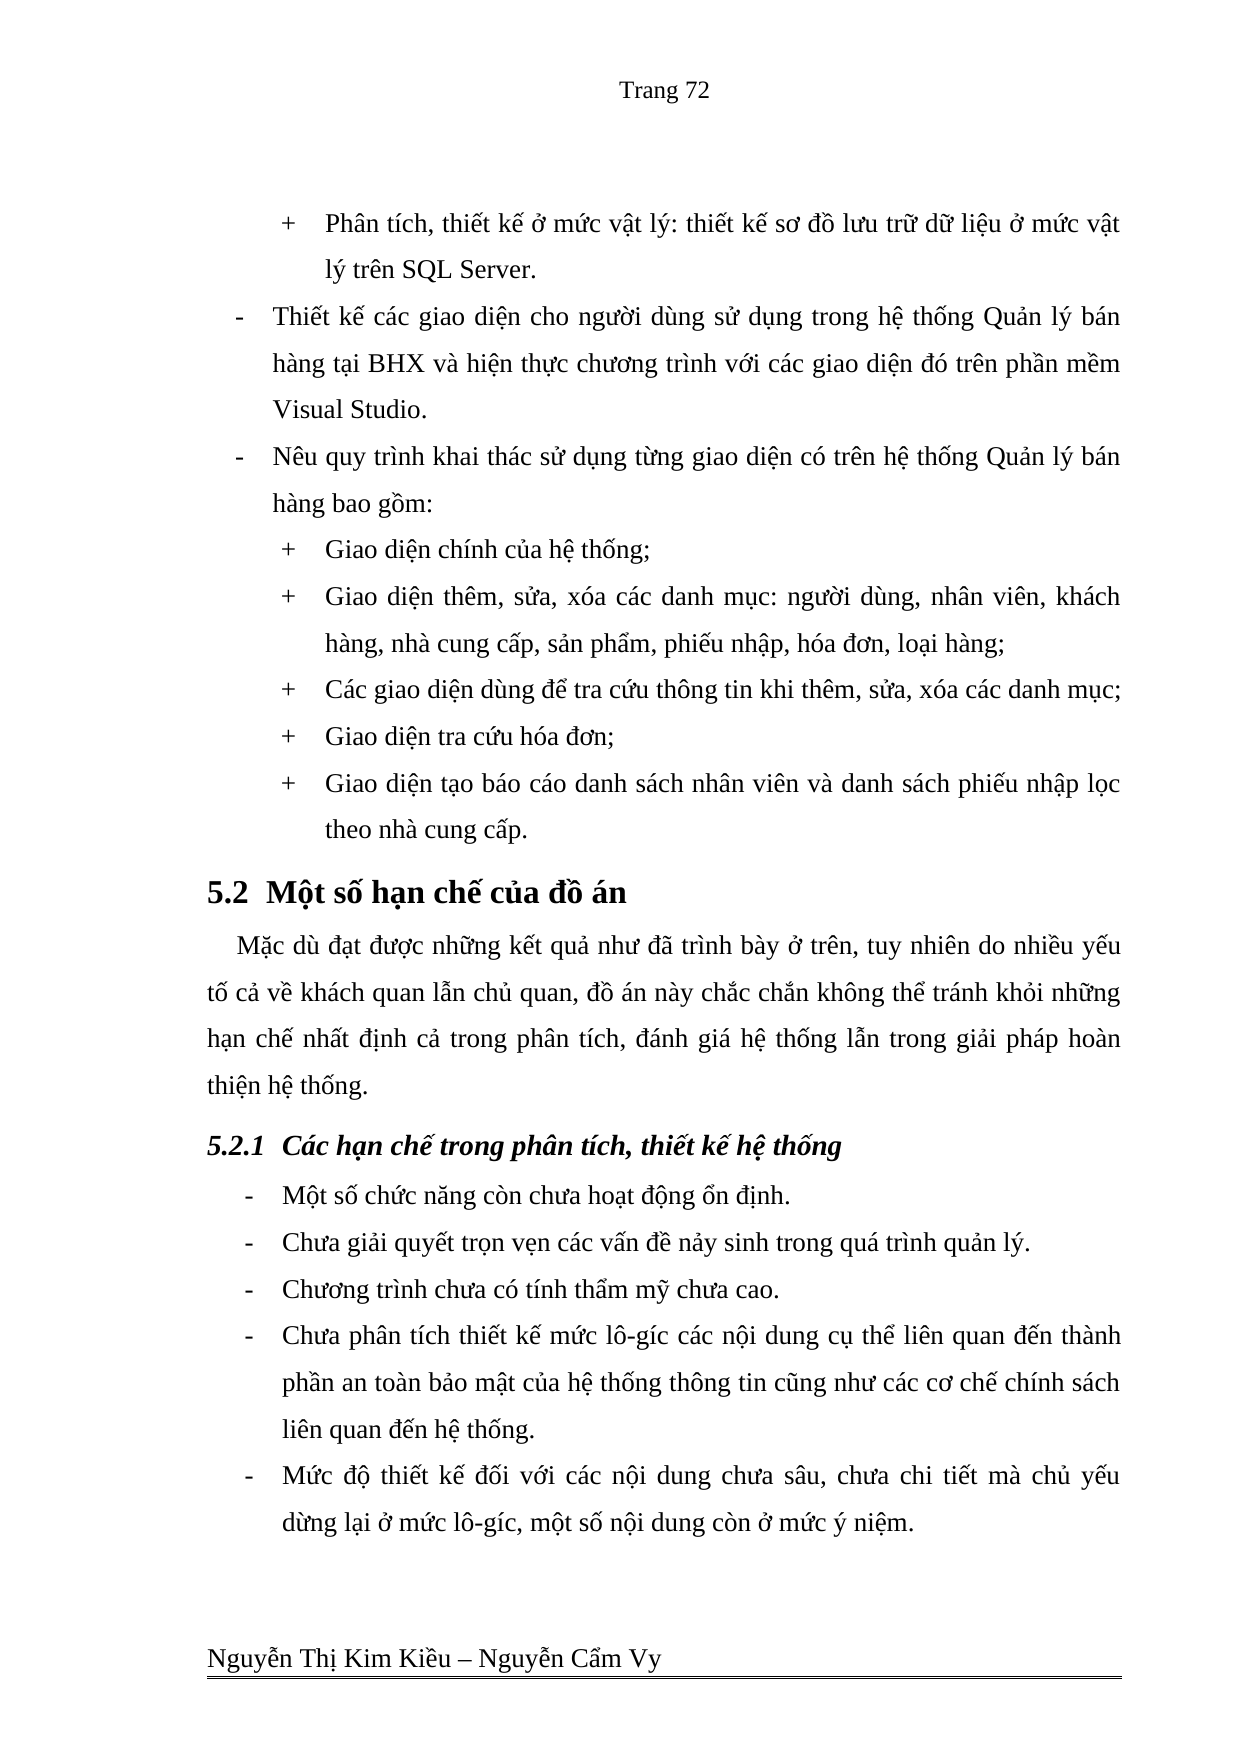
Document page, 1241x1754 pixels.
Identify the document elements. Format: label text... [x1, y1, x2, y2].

list Giao diện chính của hệ thống; [281, 533, 1122, 564]
list Phân tích, thiết kế ở mức vật lý: thiết kế sơ đồ lưu trữ dữ liệu ở mức vật lý trên SQL Server. [281, 207, 1122, 284]
list Mức độ thiết kế đối với các nội dung chưa sâu, chưa chi tiết mà chủ yếu dừng lại ở mức lô-gíc, một số nội dung còn ở mức ý niệm. [244, 1459, 1122, 1537]
list Giao diện tạo báo cáo danh sách nhân viên và danh sách phiếu nhập lọc theo nhà cung cấp. [281, 767, 1122, 844]
list Một số chức năng còn chưa hoạt động ổn định. [244, 1179, 1122, 1211]
list Giao diện tra cứu hóa đơn; [281, 720, 1122, 751]
text Mặc dù đạt được những kết quả như đã trình bày ở trên, tuy nhiên do nhiều yếu tố cả về khách quan lẫn chủ quan, đồ án này chắc chắn không thể tránh khỏi những hạn chế nhất định cả trong phân tích, đánh giá hệ thống lẫn trong giải pháp hoàn thiện hệ thống. [207, 929, 1122, 1100]
list Chưa phân tích thiết kế mức lô-gíc các nội dung cụ thể liên quan đến thành phần an toàn bảo mật của hệ thống thông tin cũng như các cơ chế chính sách liên quan đến hệ thống. [244, 1319, 1122, 1444]
list Chương trình chưa có tính thẩm mỹ chưa cao. [244, 1273, 1122, 1304]
list Thiết kế các giao diện cho người dùng sử dụng trong hệ thống Quản lý bán hàng tại BHX và hiện thực chương trình với các giao diện đó trên phần mềm Visual Studio. [235, 300, 1122, 424]
list Chưa giải quyết trọn vẹn các vấn đề nảy sinh trong quá trình quản lý. [244, 1226, 1122, 1257]
list Nêu quy trình khai thác sử dụng từng giao diện có trên hệ thống Quản lý bán hàng bao gồm: [235, 440, 1122, 518]
list Giao diện thêm, sửa, xóa các danh mục: người dùng, nhân viên, khách hàng, nhà cung cấp, sản phẩm, phiếu nhập, hóa đơn, loại hàng; [281, 580, 1122, 658]
list Các giao diện dùng để tra cứu thông tin khi thêm, sửa, xóa các danh mục; [281, 673, 1122, 704]
subtitle Các hạn chế trong phân tích, thiết kế hệ thống [207, 1128, 1122, 1162]
subtitle Một số hạn chế của đồ án [207, 873, 1122, 911]
